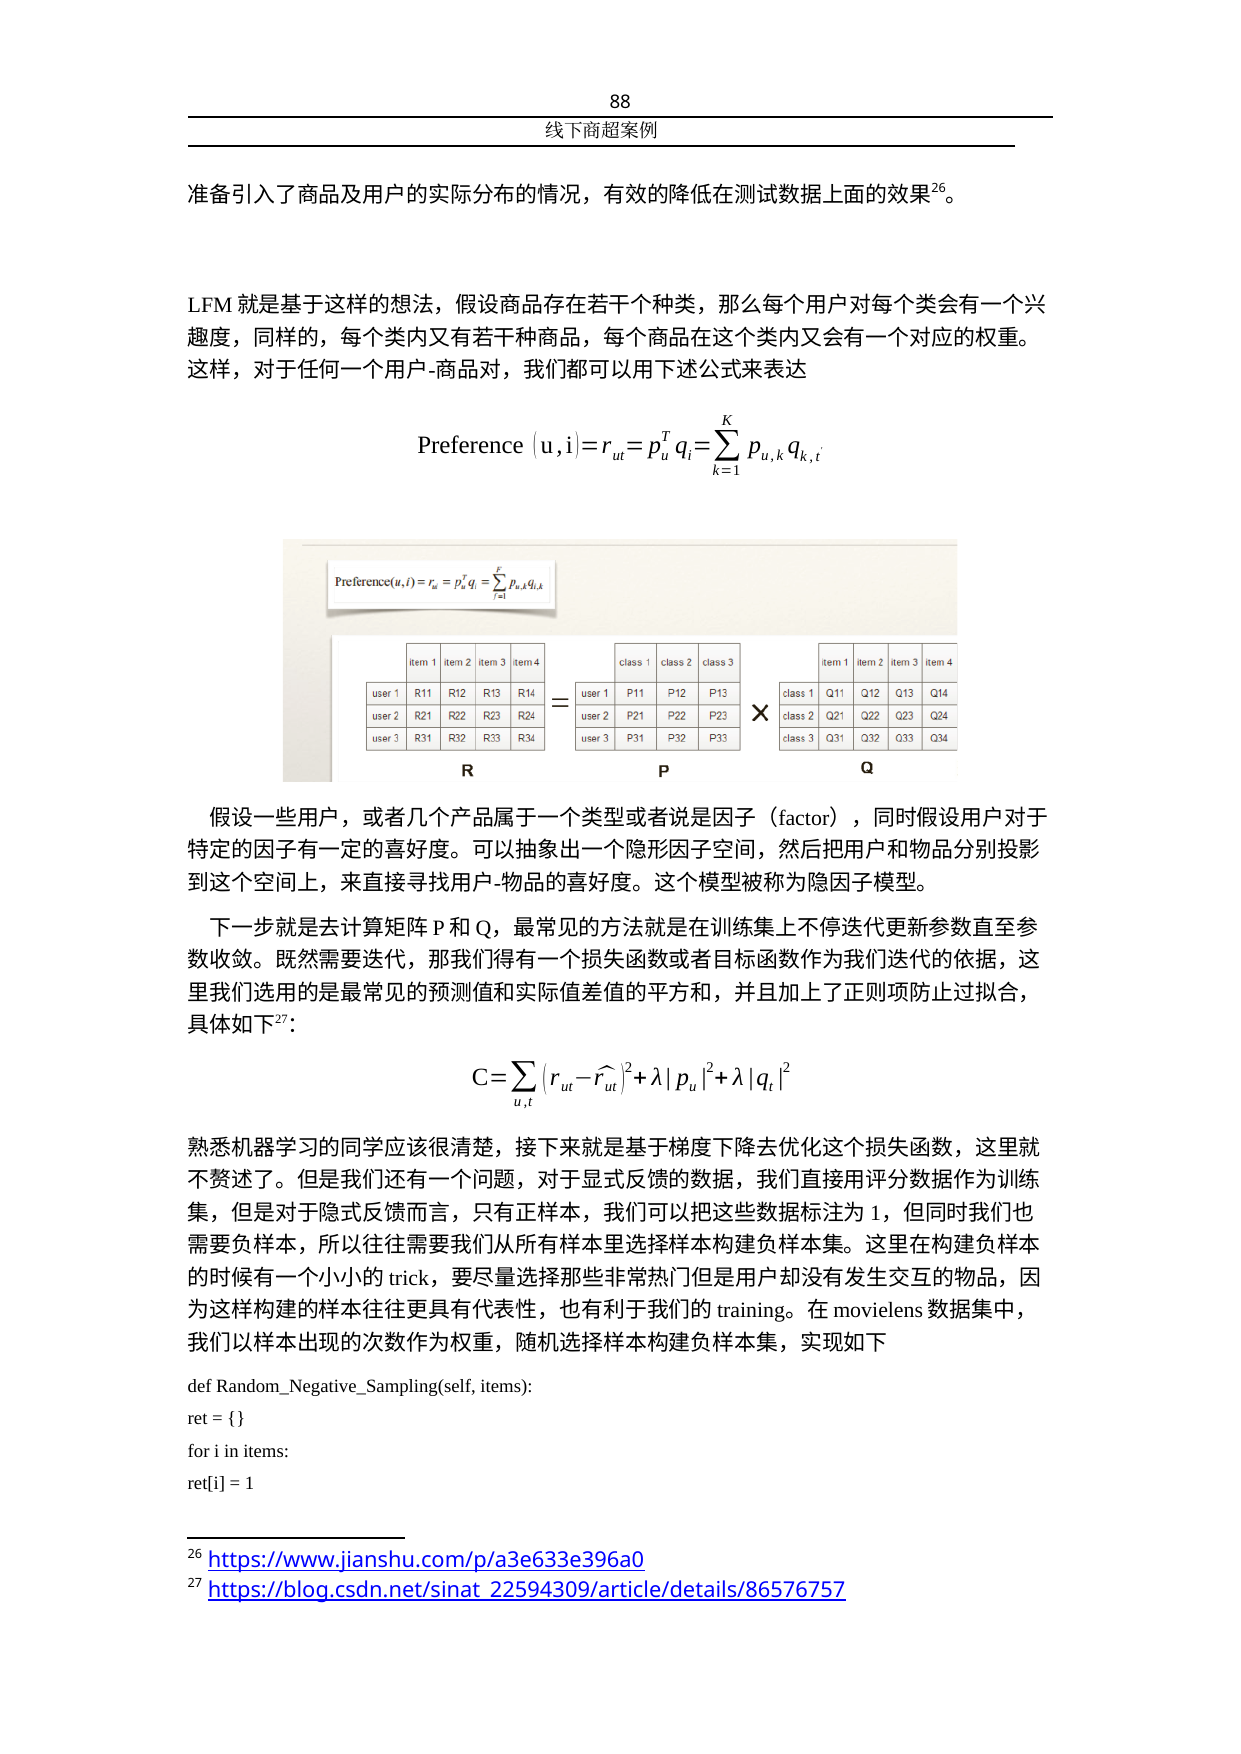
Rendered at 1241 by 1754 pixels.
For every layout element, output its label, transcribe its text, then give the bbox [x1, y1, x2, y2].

text LFM就是基于这样的想法，假设商品存在若干个种类，那么每个用户对每个类会有一个兴趣度，同样的，每个类内又有若干种商品，每个商品在这个类内又会有一个对应的权重。这样，对于任何一个用户-商品对，我们都可以用下述公式来表达 [187, 287, 1053, 384]
text def Random_Negative_Sampling(self, items): [187, 1369, 1053, 1402]
text 准备引入了商品及用户的实际分布的情况，有效的降低在测试数据上面的效果。 [187, 177, 1053, 209]
picture [282, 539, 958, 782]
text 熟悉机器学习的同学应该很清楚，接下来就是基于梯度下降去优化这个损失函数，这里就不赘述了。但是我们还有一个问题，对于显式反馈的数据，我们直接用评分数据作为训练集，但是对于隐式反馈而言，只有正样本，我们可以把这些数据标注为1，但同时我们也需要负样本，所以往往需要我们从所有样本里选择样本构建负样本集。这里在构建负样本的时候有一个小小的trick，要尽量选择那些非常热门但是用户却没有发生交互的物品，因为这样构建的样本往往更具有代表性，也有利于我们的training。在movielens数据集中，我们以样本出现的次数作为权重，随机选择样本构建负样本集，实现如下 [187, 1129, 1053, 1357]
text 假设一些用户，或者几个产品属于一个类型或者说是因子（factor），同时假设用户对于特定的因子有一定的喜好度。可以抽象出一个隐形因子空间，然后把用户和物品分别投影到这个空间上，来直接寻找用户-物品的喜好度。这个模型被称为隐因子模型。 [187, 799, 1053, 897]
text ret[i] = 1 [187, 1467, 1053, 1499]
text 下一步就是去计算矩阵P和Q，最常见的方法就是在训练集上不停迭代更新参数直至参数收敛。既然需要迭代，那我们得有一个损失函数或者目标函数作为我们迭代的依据，这里我们选用的是最常见的预测值和实际值差值的平方和，并且加上了正则项防止过拟合，具体如下： [187, 909, 1053, 1039]
text for i in items: [187, 1434, 1053, 1467]
text ret = {} [187, 1402, 1053, 1434]
